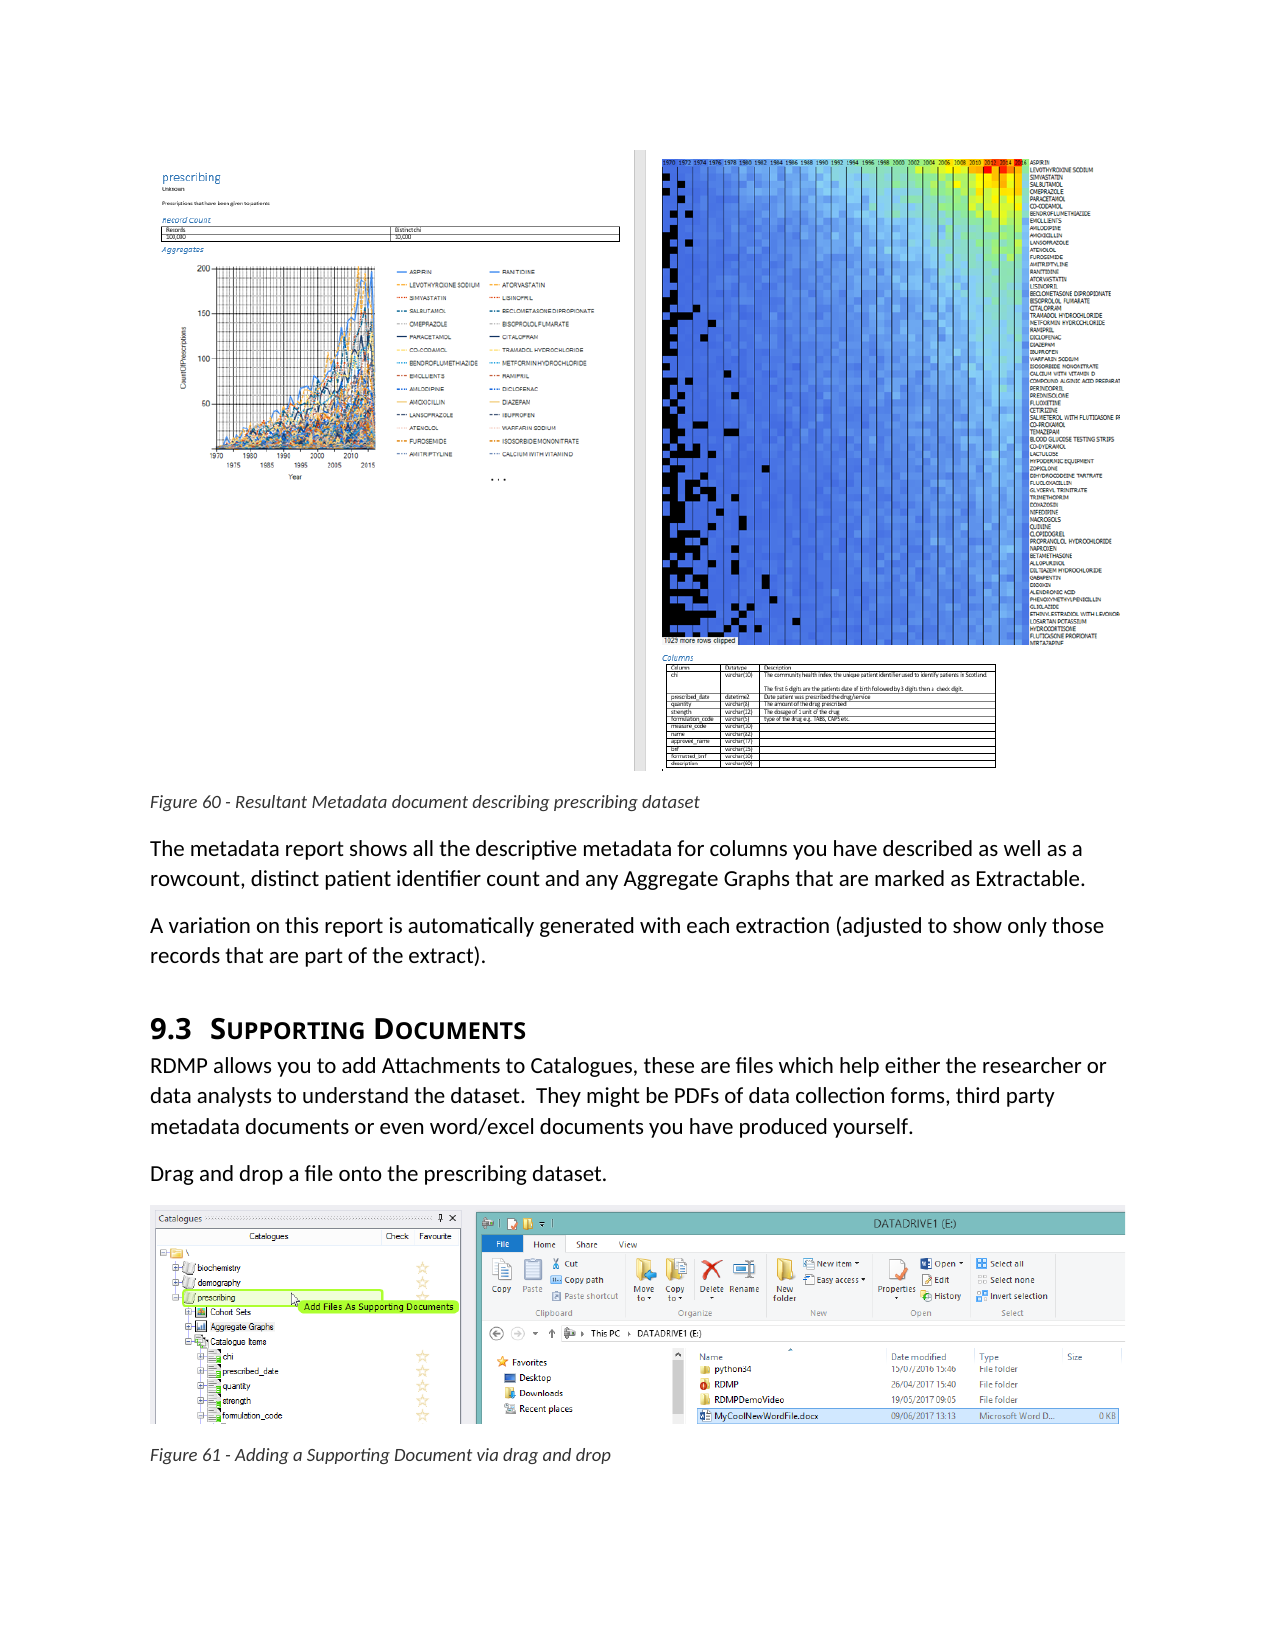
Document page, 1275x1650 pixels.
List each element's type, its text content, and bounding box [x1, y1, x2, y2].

subtitle Supporting Documents [150, 1009, 1125, 1048]
text Figure 60 - Resultant Metadata document describing prescribing dataset [150, 790, 1125, 813]
picture [150, 150, 1125, 771]
text The metadata report shows all the descriptive metadata for columns you have described as well as a rowcount, distinct patient identifier count and any Aggregate Graphs that are marked as Extractable. [150, 834, 1125, 892]
text A variation on this report is automatically generated with each extraction (adjusted to show only those records that are part of the extract). [150, 911, 1125, 969]
text Figure 61 - Adding a Supporting Document via drag and drop [150, 1443, 1125, 1466]
text RDMP allows you to add Attachments to Catalogues, these are files which help either the researcher or data analysts to understand the dataset. They might be PDFs of data collection forms, third party metadata documents or even word/excel documents you have produced yourself. [150, 1051, 1125, 1140]
picture [150, 1205, 1125, 1424]
text Drag and drop a file onto the prescribing dataset. [150, 1159, 1125, 1187]
